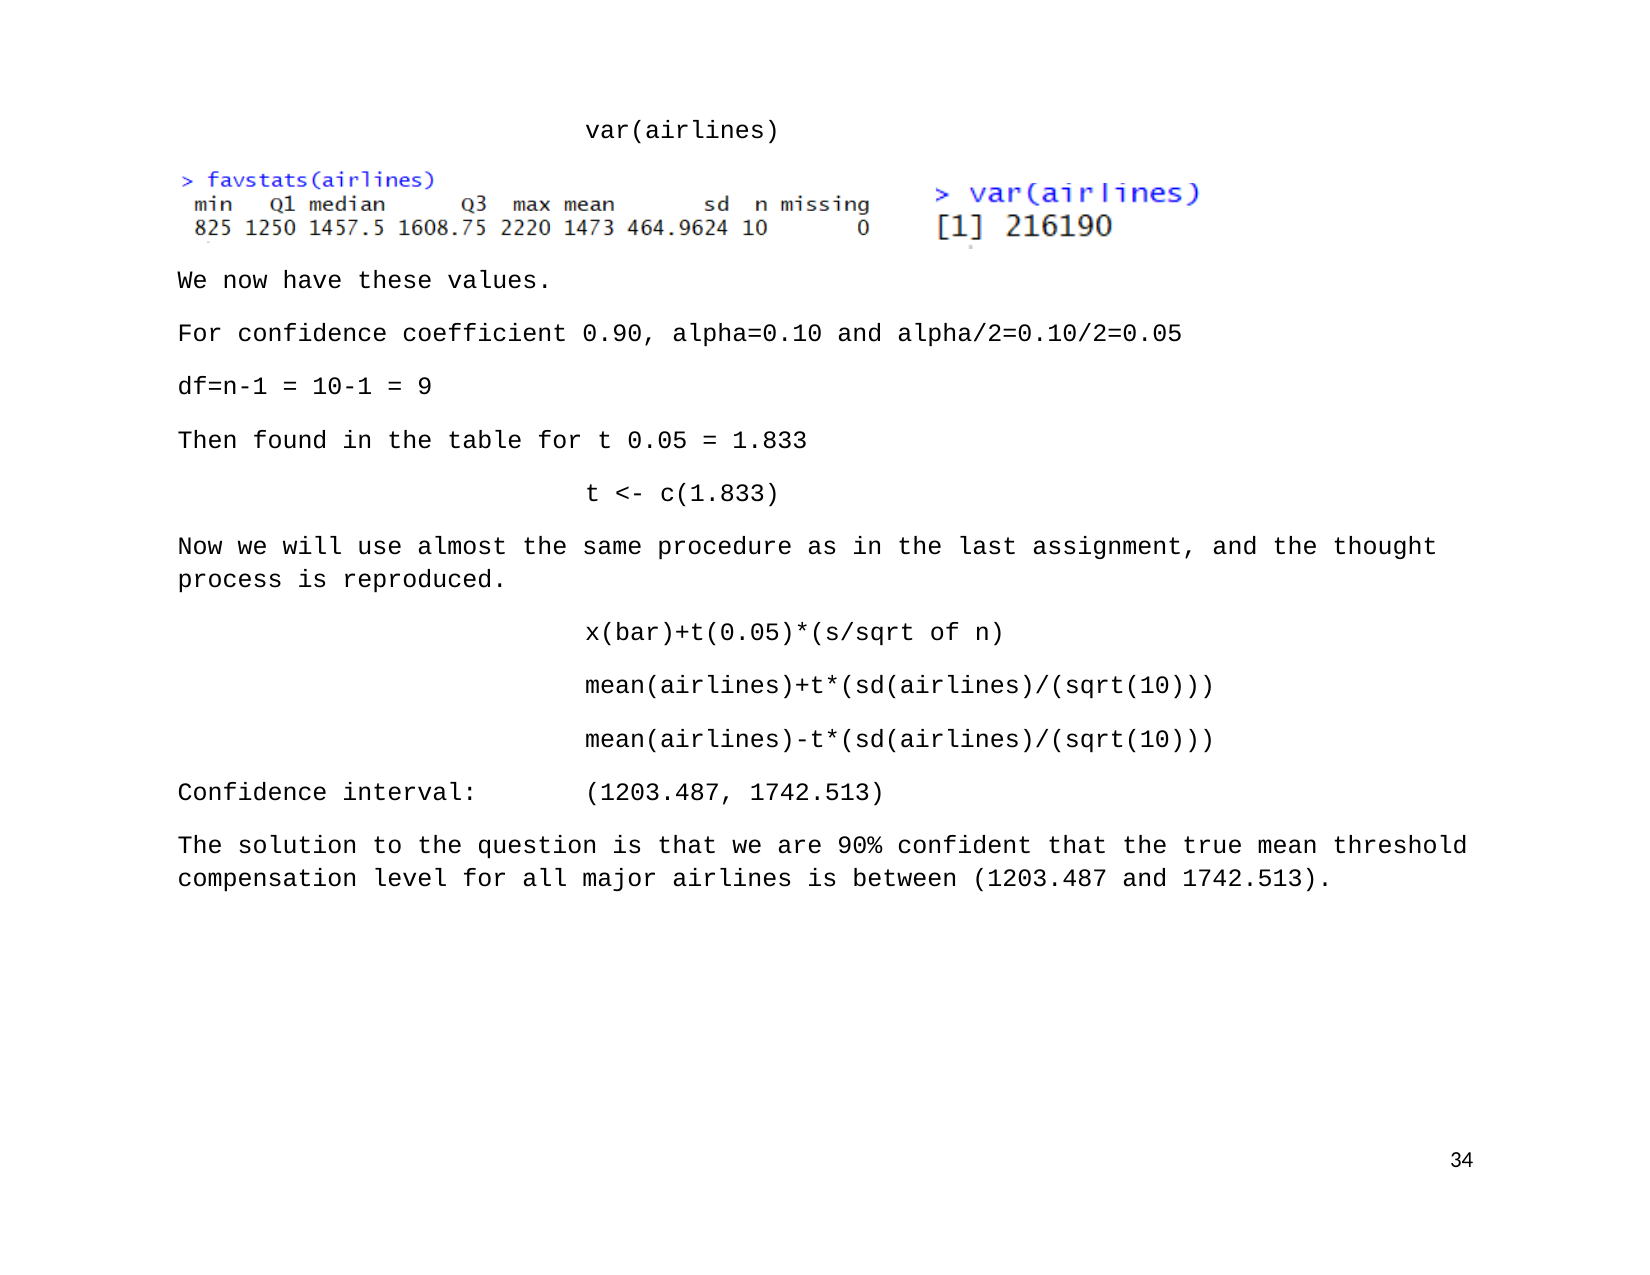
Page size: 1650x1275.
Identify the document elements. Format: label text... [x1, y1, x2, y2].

text The solution to the question is that we are 90% confident that the true mean threshold compensation level for all major airlines is between (1203.487 and 1742.513). [177, 833, 1473, 894]
text mean(airlines)-t*(sd(airlines)/(sqrt(10))) [585, 726, 1473, 755]
text Then found in the table for t 0.05 = 1.833 [177, 427, 1473, 456]
picture [177, 171, 899, 243]
text var(airlines) [177, 118, 1473, 146]
text For confidence coefficient 0.90, alpha=0.10 and alpha/2=0.10/2=0.05 [177, 321, 1473, 349]
text Now we will use almost the same procedure as in the last assignment, and the thought process is reproduced. [177, 534, 1473, 595]
picture [935, 183, 1209, 249]
text Confidence interval: (1203.487, 1742.513) [177, 780, 1473, 808]
text We now have these values. [177, 267, 1473, 296]
text t <- c(1.833) [449, 481, 1473, 509]
text x(bar)+t(0.05)*(s/sqrt of n) [449, 620, 1473, 648]
text df=n-1 = 10-1 = 9 [177, 374, 1473, 402]
text mean(airlines)+t*(sd(airlines)/(sqrt(10))) [585, 673, 1473, 701]
